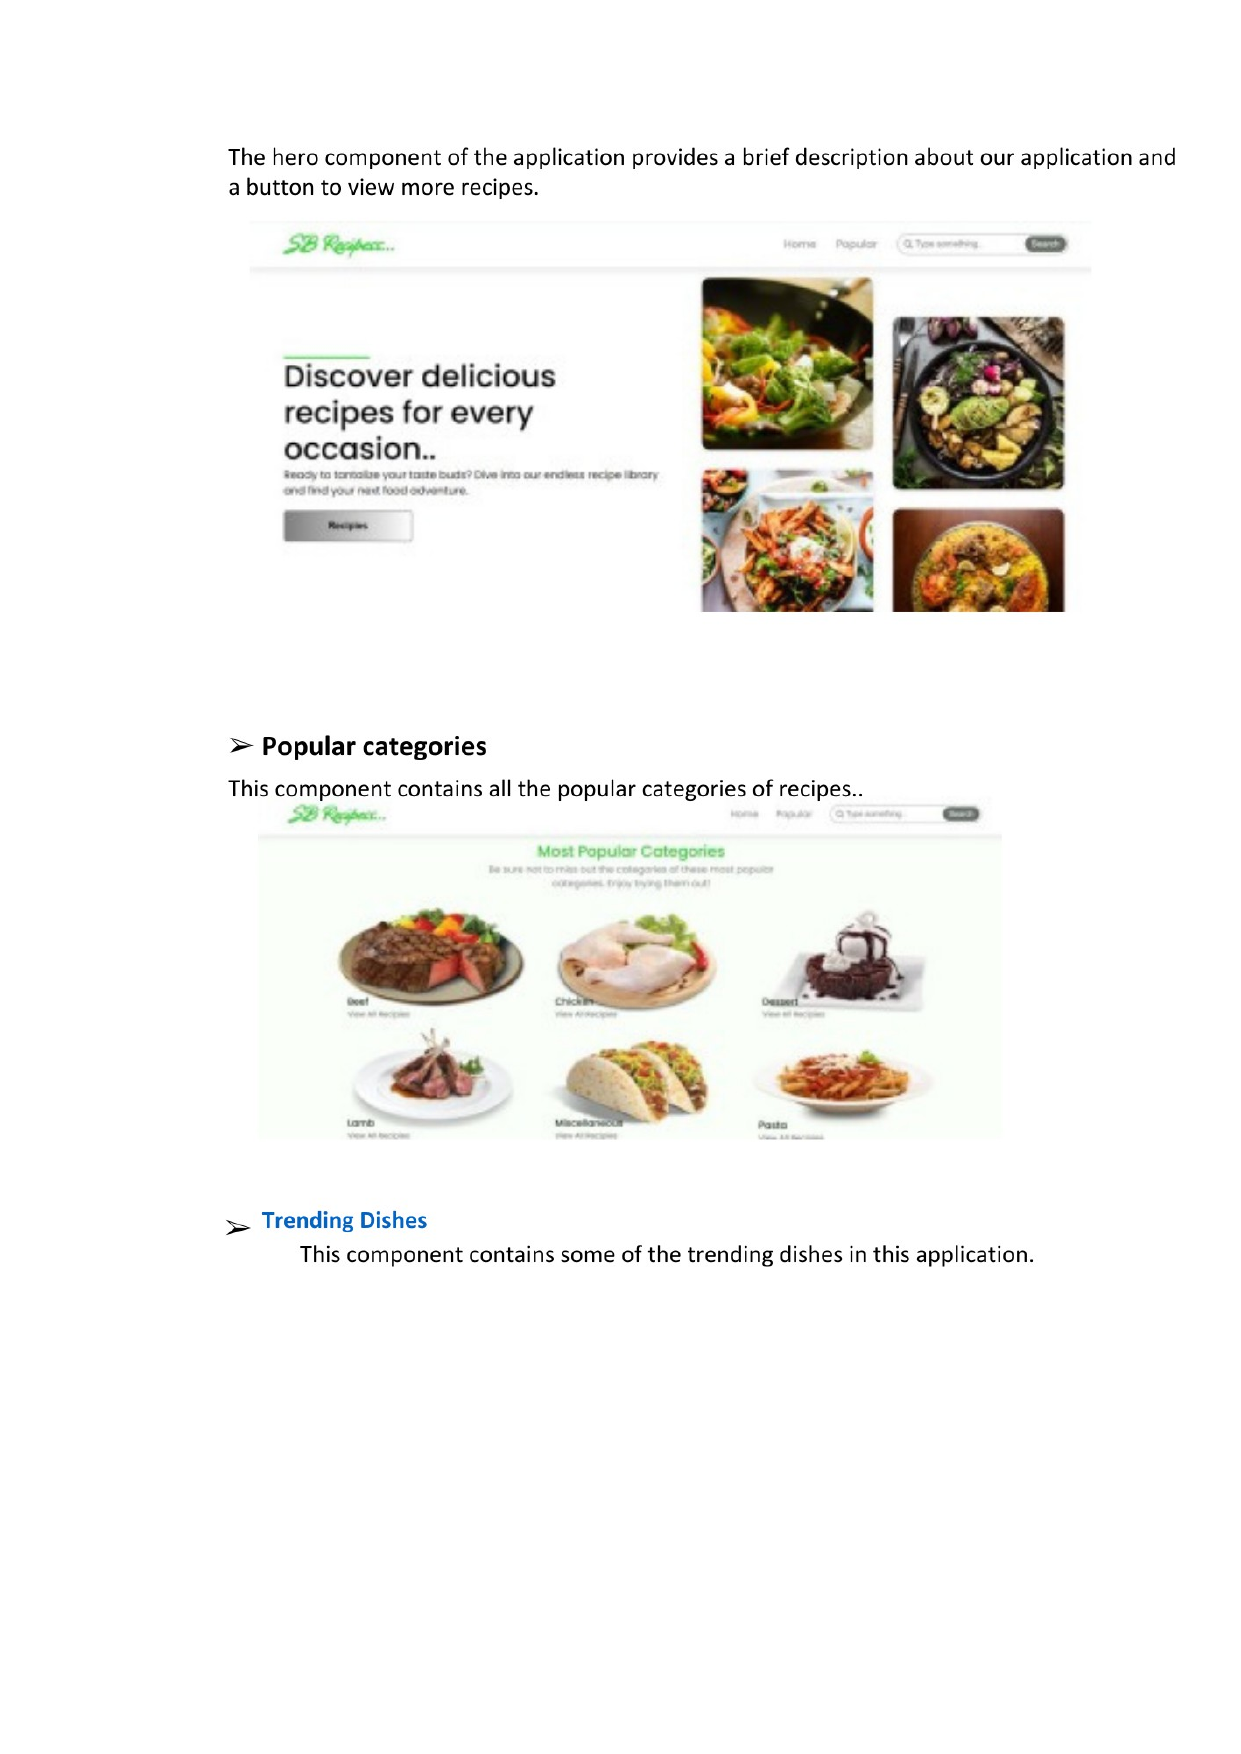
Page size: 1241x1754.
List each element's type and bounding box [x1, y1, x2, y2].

picture [225, 147, 1175, 1267]
